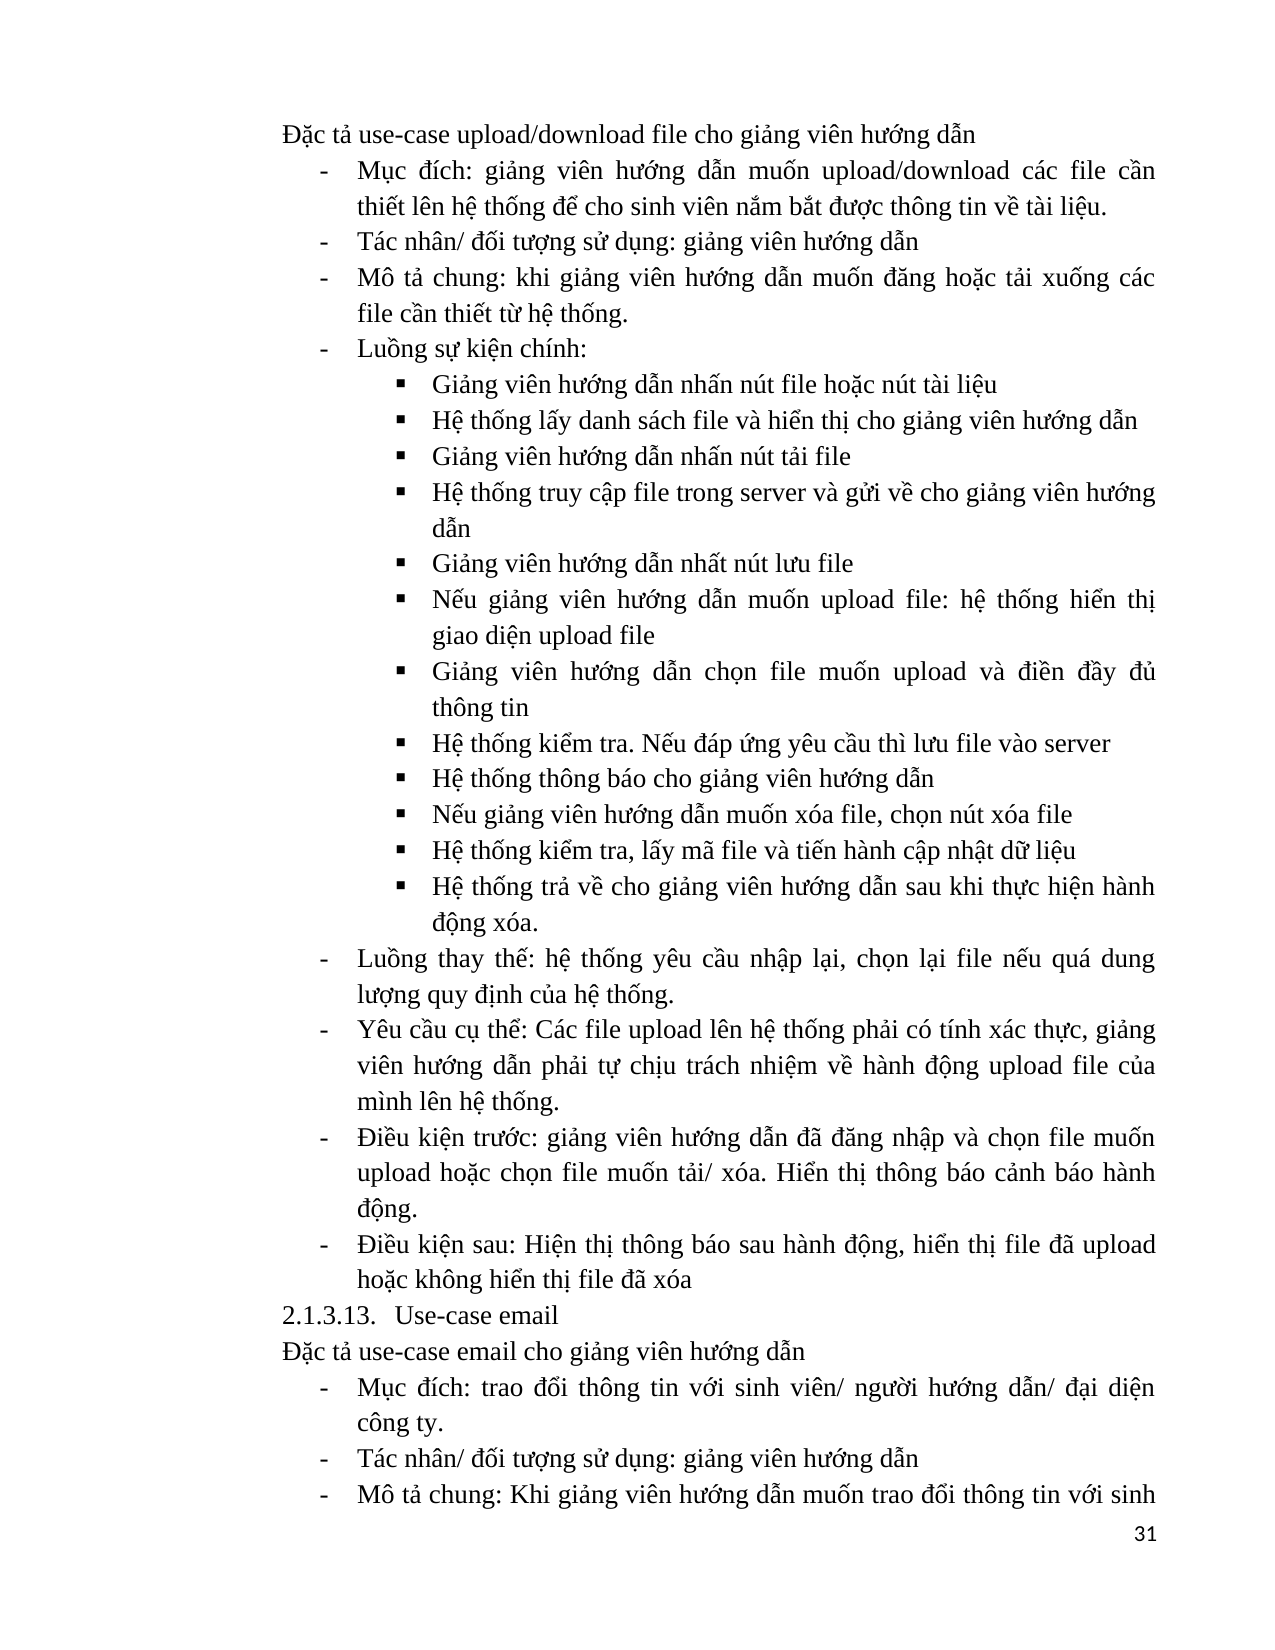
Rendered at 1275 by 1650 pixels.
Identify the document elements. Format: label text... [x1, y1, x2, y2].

list Điều kiện sau: Hiện thị thông báo sau hành động, hiển thị file đã upload hoặc không hiển thị file đã xóa [319, 1228, 1157, 1295]
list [319, 1478, 1157, 1509]
list Luồng sự kiện chính: [319, 332, 1157, 364]
list Hệ thống thông báo cho giảng viên hướng dẫn [394, 763, 1157, 794]
list Tác nhân/ đối tượng sử dụng: giảng viên hướng dẫn [319, 1442, 1157, 1473]
list Nếu giảng viên hướng dẫn muốn xóa file, chọn nút xóa file [394, 798, 1157, 830]
list Hệ thống trả về cho giảng viên hướng dẫn sau khi thực hiện hành động xóa. [394, 870, 1157, 937]
text Đặc tả use-case email cho giảng viên hướng dẫn [282, 1335, 1157, 1366]
list Nếu giảng viên hướng dẫn muốn upload file: hệ thống hiển thị giao diện upload file [394, 583, 1157, 651]
list Mô tả chung: khi giảng viên hướng dẫn muốn đăng hoặc tải xuống các file cần thiết từ hệ thống. [319, 261, 1157, 328]
list Mục đích: trao đổi thông tin với sinh viên/ người hướng dẫn/ đại diện công ty. [319, 1371, 1157, 1438]
list Điều kiện trước: giảng viên hướng dẫn đã đăng nhập và chọn file muốn upload hoặc chọn file muốn tải/ xóa. Hiển thị thông báo cảnh báo hành động. [319, 1121, 1157, 1223]
list Giảng viên hướng dẫn nhấn nút tải file [394, 440, 1157, 471]
text Đặc tả use-case upload/download file cho giảng viên hướng dẫn [282, 118, 1157, 149]
list Hệ thống lấy danh sách file và hiển thị cho giảng viên hướng dẫn [394, 404, 1157, 435]
list Hệ thống kiểm tra. Nếu đáp ứng yêu cầu thì lưu file vào server [394, 727, 1157, 758]
list Giảng viên hướng dẫn chọn file muốn upload và điền đầy đủ thông tin [394, 655, 1157, 722]
list Giảng viên hướng dẫn nhấn nút file hoặc nút tài liệu [394, 368, 1157, 399]
list Mục đích: giảng viên hướng dẫn muốn upload/download các file cần thiết lên hệ thống để cho sinh viên nắm bắt được thông tin về tài liệu. [319, 154, 1157, 221]
list Yêu cầu cụ thể: Các file upload lên hệ thống phải có tính xác thực, giảng viên hướng dẫn phải tự chịu trách nhiệm về hành động upload file của mình lên hệ thống. [319, 1013, 1157, 1116]
list Hệ thống kiểm tra, lấy mã file và tiến hành cập nhật dữ liệu [394, 834, 1157, 866]
list Giảng viên hướng dẫn nhất nút lưu file [394, 548, 1157, 579]
list Hệ thống truy cập file trong server và gửi về cho giảng viên hướng dẫn [394, 476, 1157, 543]
list Use-case email [282, 1299, 1157, 1330]
list Luồng thay thế: hệ thống yêu cầu nhập lại, chọn lại file nếu quá dung lượng quy định của hệ thống. [319, 942, 1157, 1009]
list Tác nhân/ đối tượng sử dụng: giảng viên hướng dẫn [319, 225, 1157, 256]
